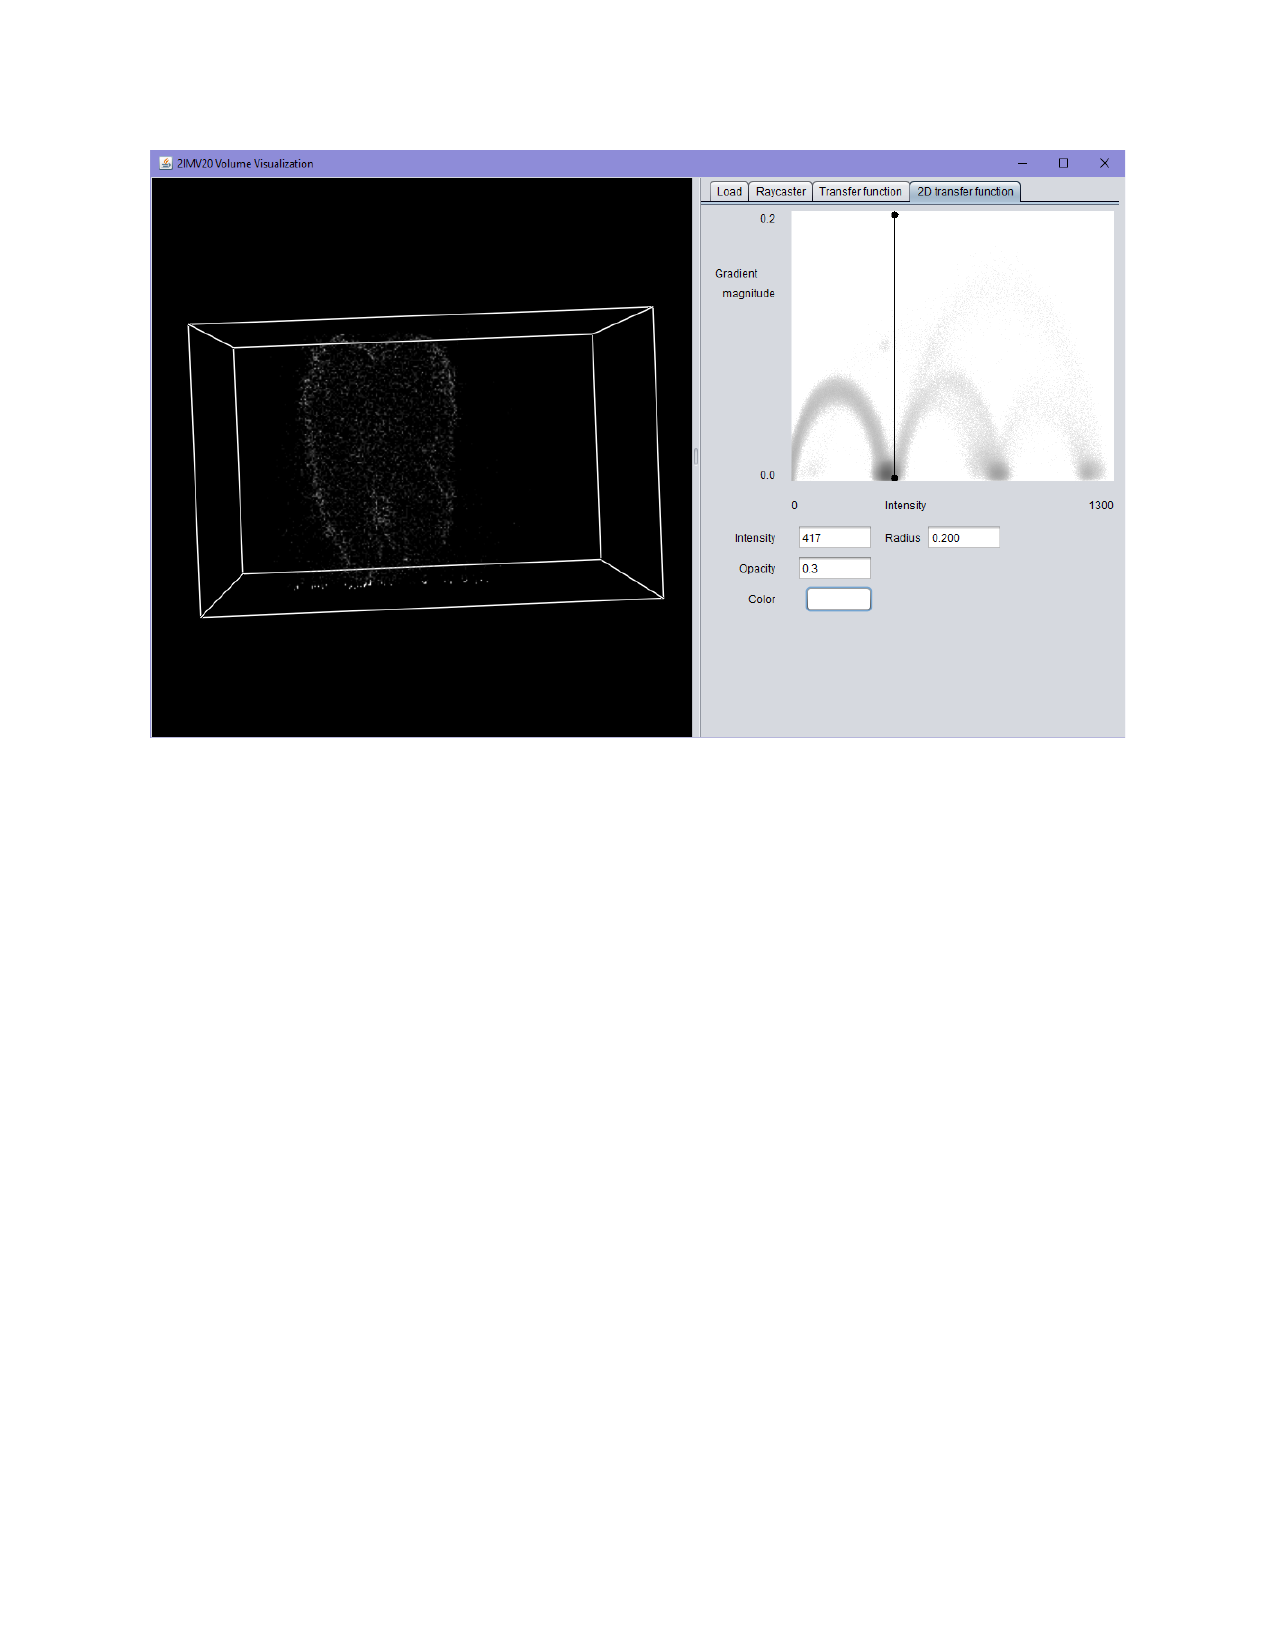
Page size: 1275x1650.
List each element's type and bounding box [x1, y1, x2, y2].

picture [150, 150, 1125, 738]
